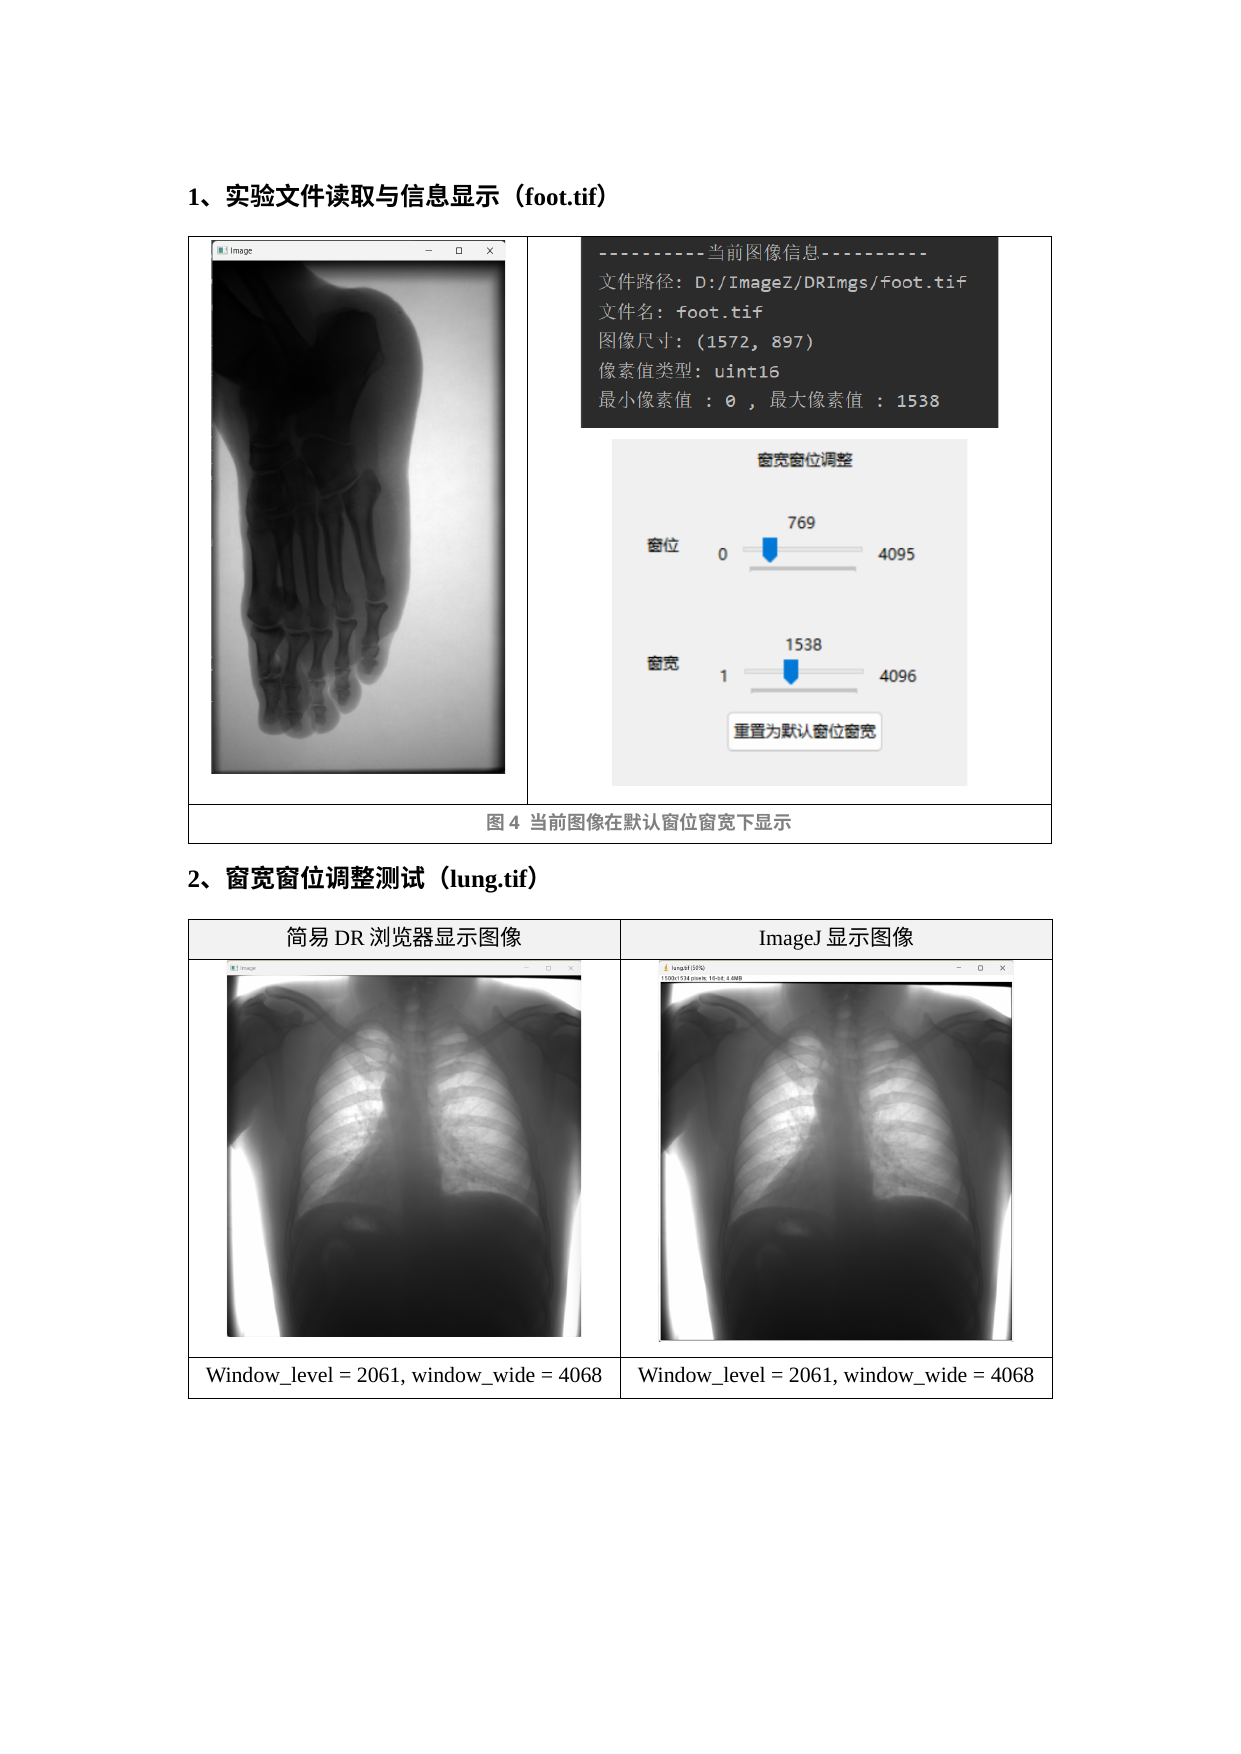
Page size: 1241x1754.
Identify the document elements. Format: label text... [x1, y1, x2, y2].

table_header [189, 237, 527, 804]
table_cell Window_level = 2061, window_wide = 4068 [621, 1358, 1052, 1398]
table_header 简易DR浏览器显示图像 [189, 920, 620, 959]
picture [611, 439, 968, 786]
table_header ImageJ显示图像 [621, 920, 1052, 959]
text 1、实验文件读取与信息显示（foot.tif） [187, 162, 1053, 227]
picture [580, 237, 999, 428]
table_cell [189, 960, 620, 1357]
picture [658, 960, 1014, 1342]
table_header [528, 237, 1051, 804]
table_cell [621, 960, 1052, 1357]
table_cell 图 4 当前图像在默认窗位窗宽下显示 [189, 805, 1051, 843]
table_cell Window_level = 2061, window_wide = 4068 [189, 1358, 620, 1398]
text 2、窗宽窗位调整测试（lung.tif） [187, 844, 1053, 909]
picture [211, 240, 506, 774]
picture [226, 960, 582, 1337]
